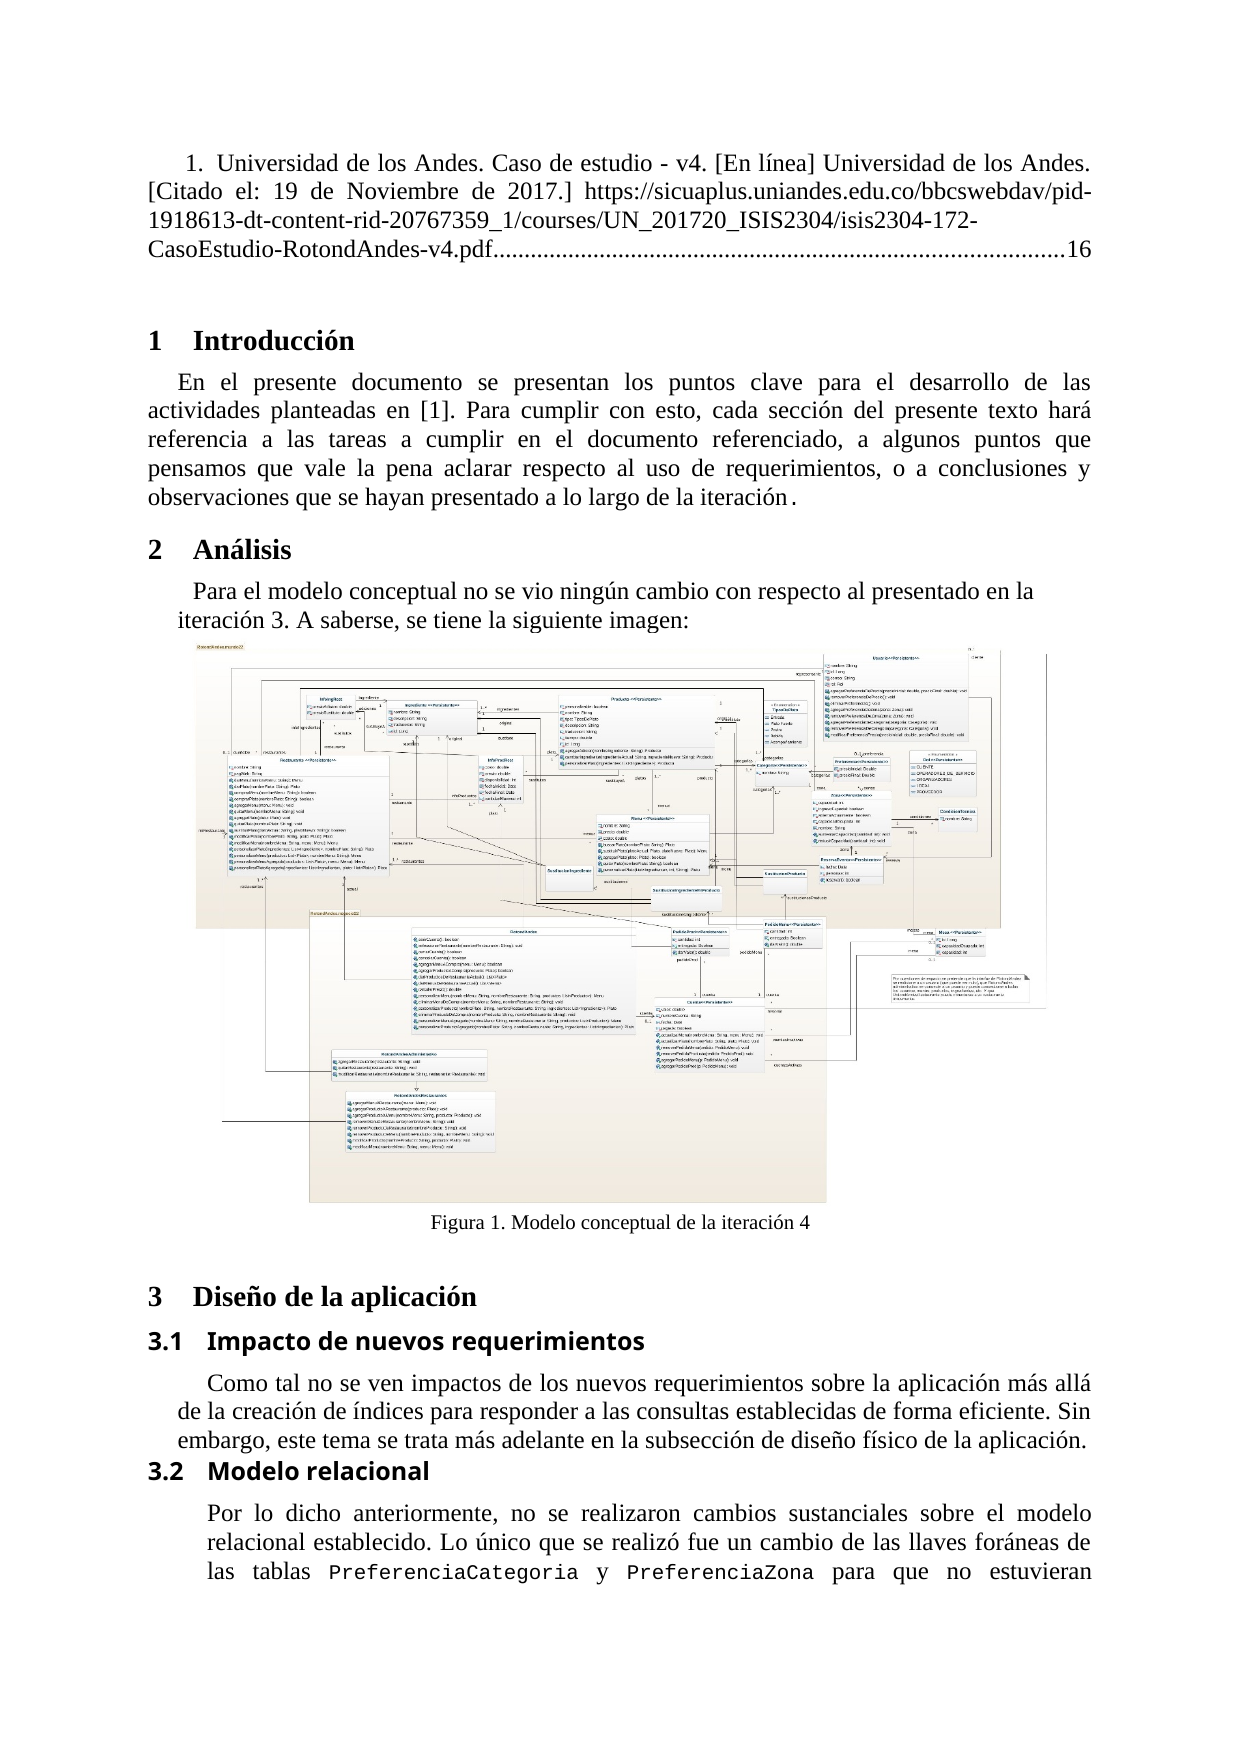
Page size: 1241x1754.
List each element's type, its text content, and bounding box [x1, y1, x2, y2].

text Para el modelo conceptual no se vio ningún cambio con respecto al presentado en la iteración 3. A saberse, se tiene la siguiente imagen: [177, 576, 1092, 633]
text En el presente documento se presentan los puntos clave para el desarrollo de las actividades planteadas en [1]. Para cumplir con esto, cada sección del presente texto hará referencia a las tareas a cumplir en el documento referenciado, a algunos puntos que pensamos que vale la pena aclarar respecto al uso de requerimientos, o a conclusiones y observaciones que se hayan presentado a lo largo de la iteración. [148, 367, 1092, 511]
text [207, 1498, 1092, 1586]
subtitle Modelo relacional [148, 1454, 1092, 1488]
subtitle Introducción [148, 323, 1092, 356]
picture [186, 633, 1054, 1211]
subtitle Análisis [148, 532, 1092, 566]
subtitle Impacto de nuevos requerimientos [148, 1323, 1092, 1357]
text Como tal no se ven impactos de los nuevos requerimientos sobre la aplicación más allá de la creación de índices para responder a las consultas establecidas de forma eficiente. Sin embargo, este tema se trata más adelante en la subsección de diseño físico de la aplicación. [177, 1368, 1092, 1454]
text Figura 1. Modelo conceptual de la iteración 4 [148, 1210, 1092, 1234]
subtitle Diseño de la aplicación [148, 1279, 1092, 1313]
